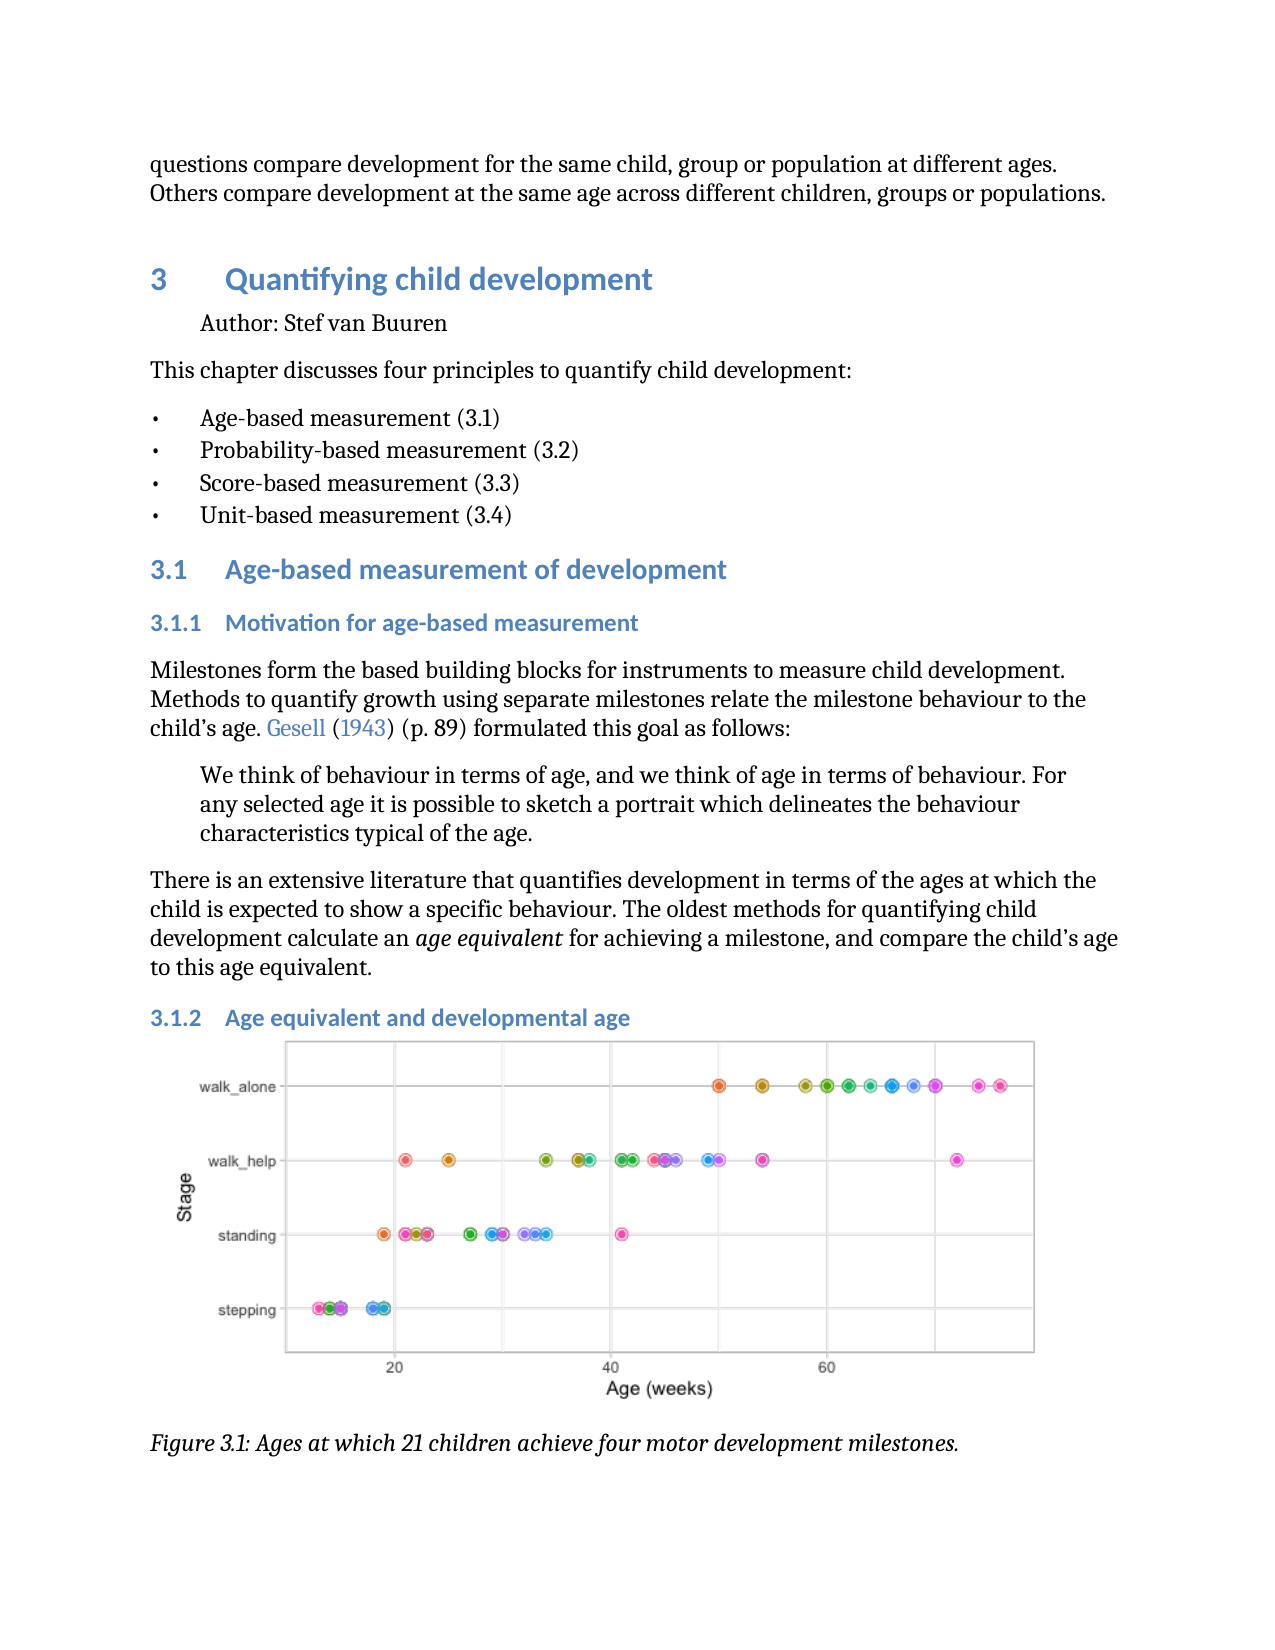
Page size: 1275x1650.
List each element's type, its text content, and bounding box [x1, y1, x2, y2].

text Author: Stef van Buuren [200, 309, 1075, 337]
list Unit-based measurement (3.4) [150, 501, 1125, 530]
subtitle 3 Quantifying child development [150, 257, 1125, 298]
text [150, 150, 1125, 207]
subtitle 3.1.2 Age equivalent and developmental age [150, 1002, 1125, 1033]
text There is an extensive literature that quantifies development in terms of the ages at which the child is expected to show a specific behaviour. The oldest methods for quantifying child development calculate an age equivalent for achieving a milestone, and compare the child’s age to this age equivalent. [150, 866, 1125, 981]
list Probability-based measurement (3.2) [150, 436, 1125, 465]
text We think of behaviour in terms of age, and we think of age in terms of behaviour. For any selected age it is possible to sketch a portrait which delineates the behaviour characteristics typical of the age. [200, 761, 1075, 848]
subtitle 3.1 Age-based measurement of development [150, 551, 1125, 586]
list Score-based measurement (3.3) [150, 469, 1125, 497]
text Milestones form the based building blocks for instruments to measure child development. Methods to quantify growth using separate milestones relate the milestone behaviour to the child’s age. Gesell (1943) (p. 89) formulated this goal as follows: [150, 656, 1125, 743]
list Age-based measurement (3.1) [150, 404, 1125, 432]
text Figure 3.1: Ages at which 21 children achieve four motor development milestones. [150, 1429, 1125, 1457]
subtitle 3.1.1 Motivation for age-based measurement [150, 607, 1125, 638]
text This chapter discusses four principles to quantify child development: [150, 356, 1125, 385]
picture [168, 1032, 1044, 1408]
